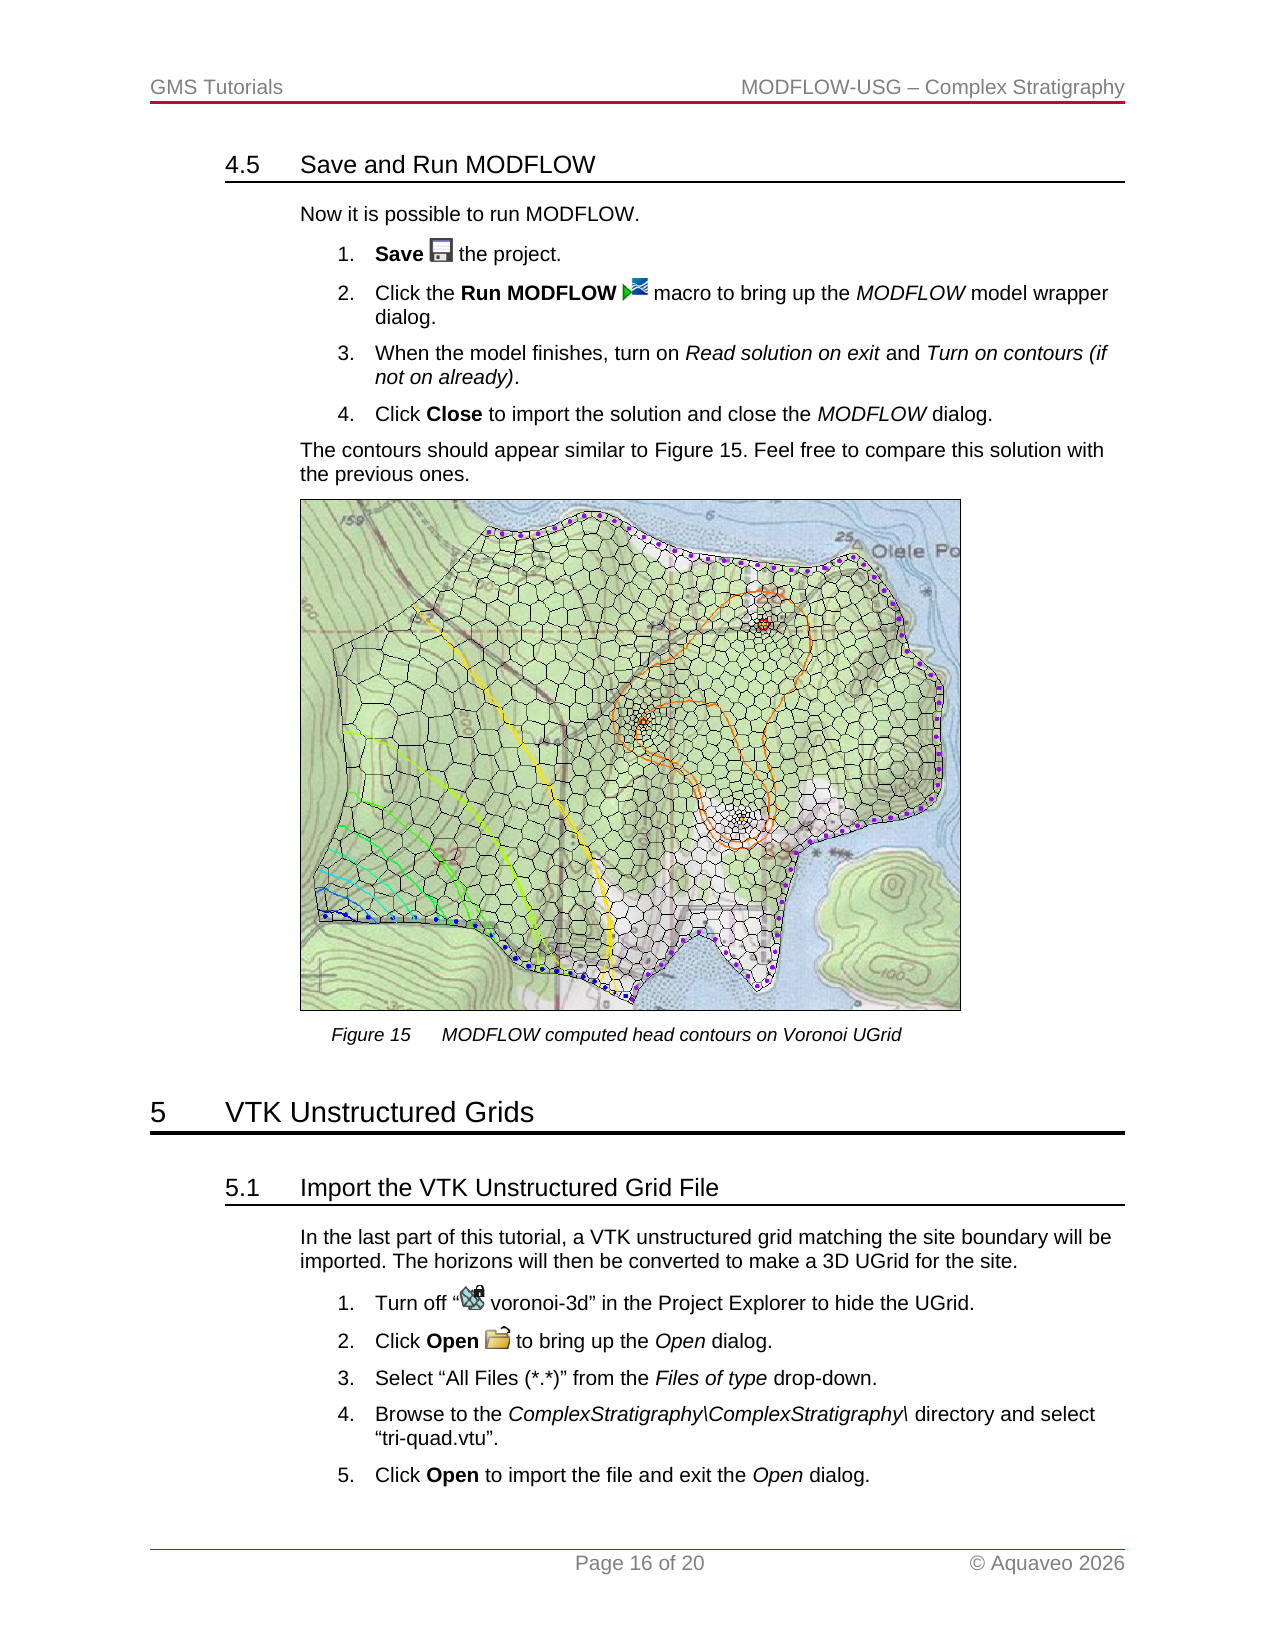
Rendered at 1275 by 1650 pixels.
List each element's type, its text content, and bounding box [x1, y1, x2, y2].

picture [459, 1285, 485, 1310]
text In the last part of this tutorial, a VTK unstructured grid matching the site boundary will be imported. The horizons will then be converted to make a 3D UGrid for the site. [300, 1224, 1125, 1272]
list Click Close to import the solution and close the MODFLOW dialog. [337, 402, 1125, 426]
text The contours should appear similar to Figure 15. Feel free to compare this solution with the previous ones. [300, 438, 1125, 486]
picture [485, 1326, 511, 1349]
list Click the Run MODFLOW macro to bring up the MODFLOW model wrapper dialog. [337, 278, 1125, 329]
picture [429, 238, 453, 262]
list Save the project. [337, 238, 1125, 266]
list Turn off “ voronoi-3d” in the Project Explorer to hide the UGrid. [337, 1285, 1125, 1314]
picture [301, 500, 960, 1010]
subtitle Save and Run MODFLOW [225, 150, 1125, 181]
subtitle Import the VTK Unstructured Grid File [225, 1173, 1125, 1204]
picture [622, 278, 648, 301]
subtitle VTK Unstructured Grids [150, 1095, 1125, 1131]
list When the model finishes, turn on Read solution on exit and Turn on contours (if not on already). [337, 341, 1125, 389]
list Click Open to bring up the Open dialog. [337, 1327, 1125, 1353]
list Click Open to import the file and exit the Open dialog. [337, 1462, 1125, 1486]
text Figure 15 MODFLOW computed head contours on Voronoi UGrid [300, 1023, 1125, 1045]
list Browse to the ComplexStratigraphy\ComplexStratigraphy\ directory and select “tri-quad.vtu”. [337, 1402, 1125, 1450]
text Now it is possible to run MODFLOW. [300, 202, 1125, 226]
list Select “All Files (*.*)” from the Files of type drop-down. [337, 1366, 1125, 1389]
